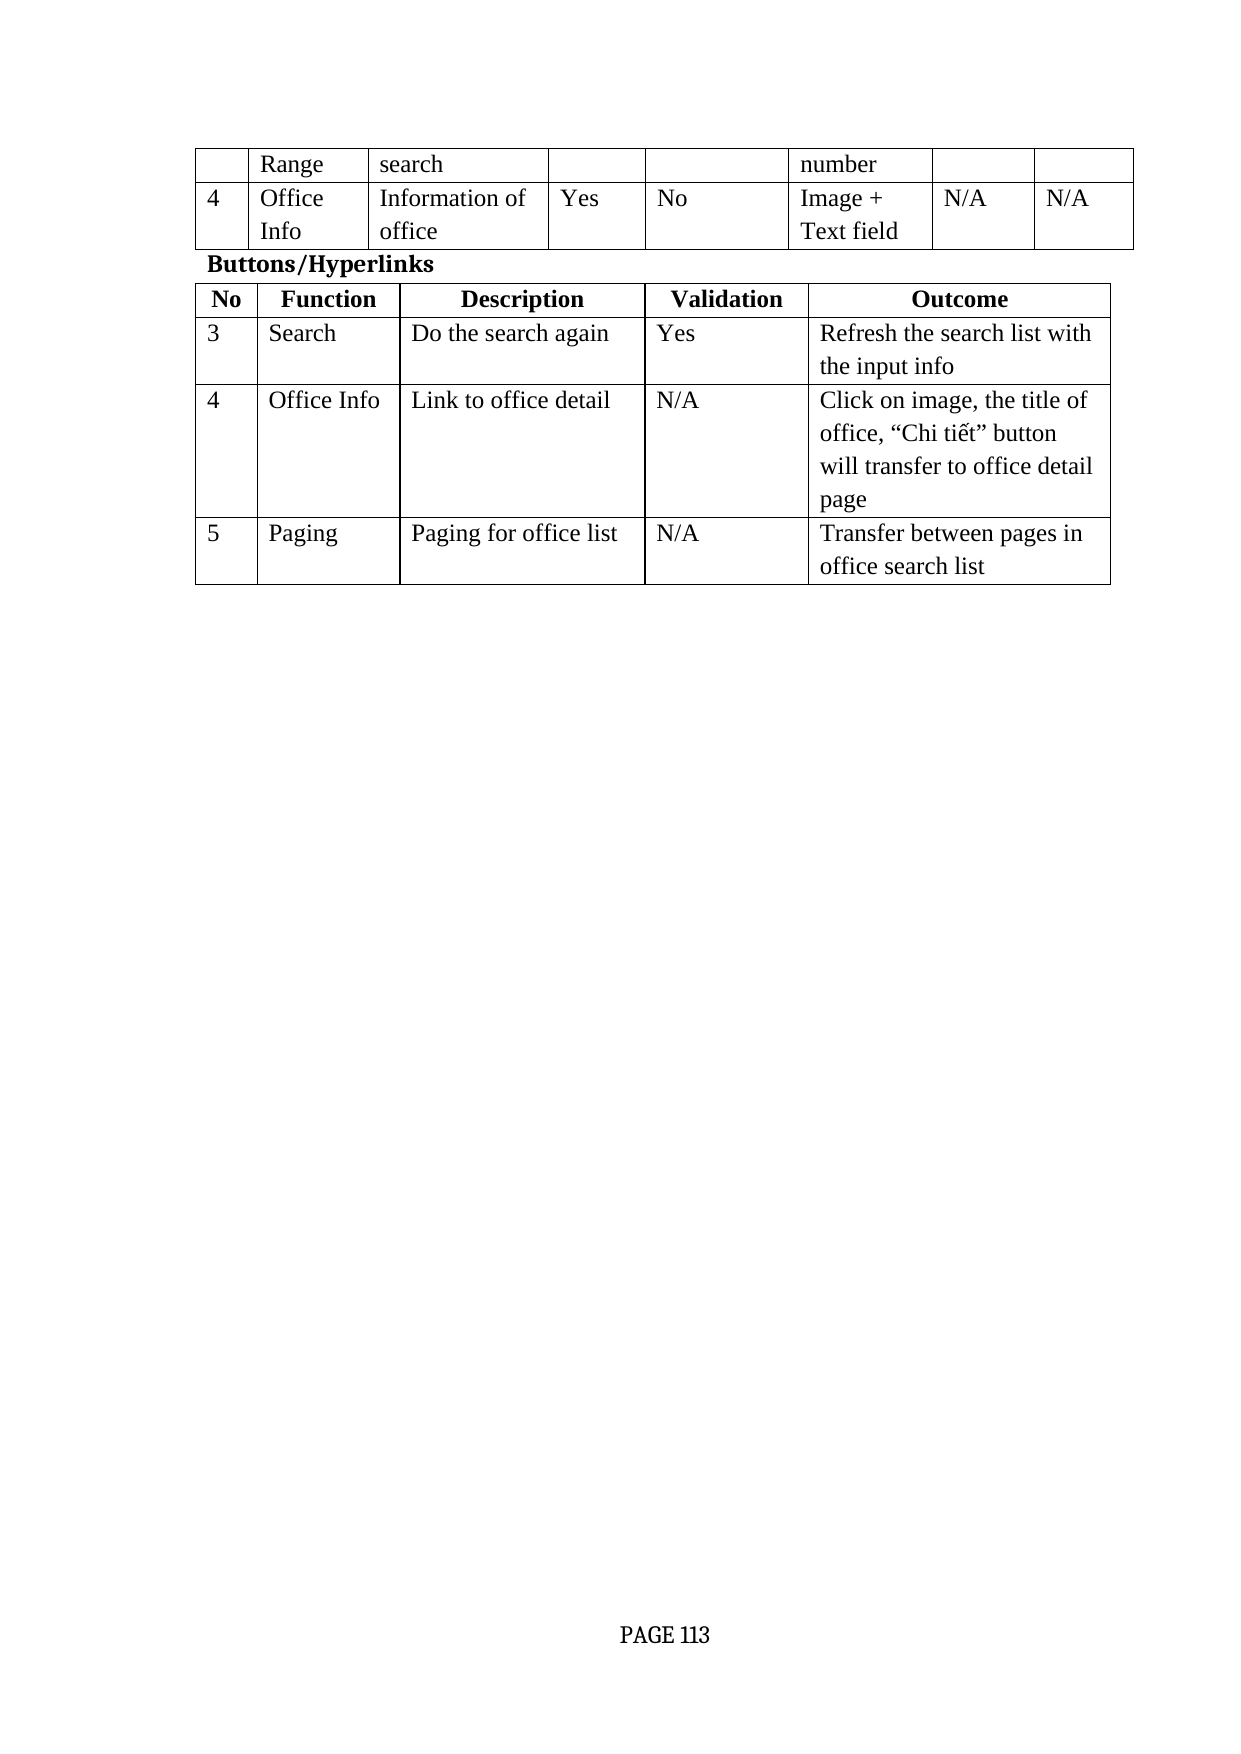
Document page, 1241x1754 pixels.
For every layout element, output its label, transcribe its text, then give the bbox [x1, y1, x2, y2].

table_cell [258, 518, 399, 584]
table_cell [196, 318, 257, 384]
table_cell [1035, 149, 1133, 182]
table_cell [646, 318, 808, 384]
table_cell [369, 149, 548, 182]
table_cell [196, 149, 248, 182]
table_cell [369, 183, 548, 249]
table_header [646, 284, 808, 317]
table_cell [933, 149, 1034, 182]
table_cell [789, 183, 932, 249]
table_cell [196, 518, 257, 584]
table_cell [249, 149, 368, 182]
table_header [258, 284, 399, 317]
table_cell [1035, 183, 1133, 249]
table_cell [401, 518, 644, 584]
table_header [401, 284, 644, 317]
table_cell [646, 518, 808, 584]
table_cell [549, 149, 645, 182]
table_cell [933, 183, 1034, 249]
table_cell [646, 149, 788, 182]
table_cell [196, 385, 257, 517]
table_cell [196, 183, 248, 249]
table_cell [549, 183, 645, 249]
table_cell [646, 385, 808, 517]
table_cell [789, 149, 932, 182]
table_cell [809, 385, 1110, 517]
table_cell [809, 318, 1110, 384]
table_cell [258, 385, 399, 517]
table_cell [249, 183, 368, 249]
text Buttons/Hyperlinks [207, 250, 1122, 279]
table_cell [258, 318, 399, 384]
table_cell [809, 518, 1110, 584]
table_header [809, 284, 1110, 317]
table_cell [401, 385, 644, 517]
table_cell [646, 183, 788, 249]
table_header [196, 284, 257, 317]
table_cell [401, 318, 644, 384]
